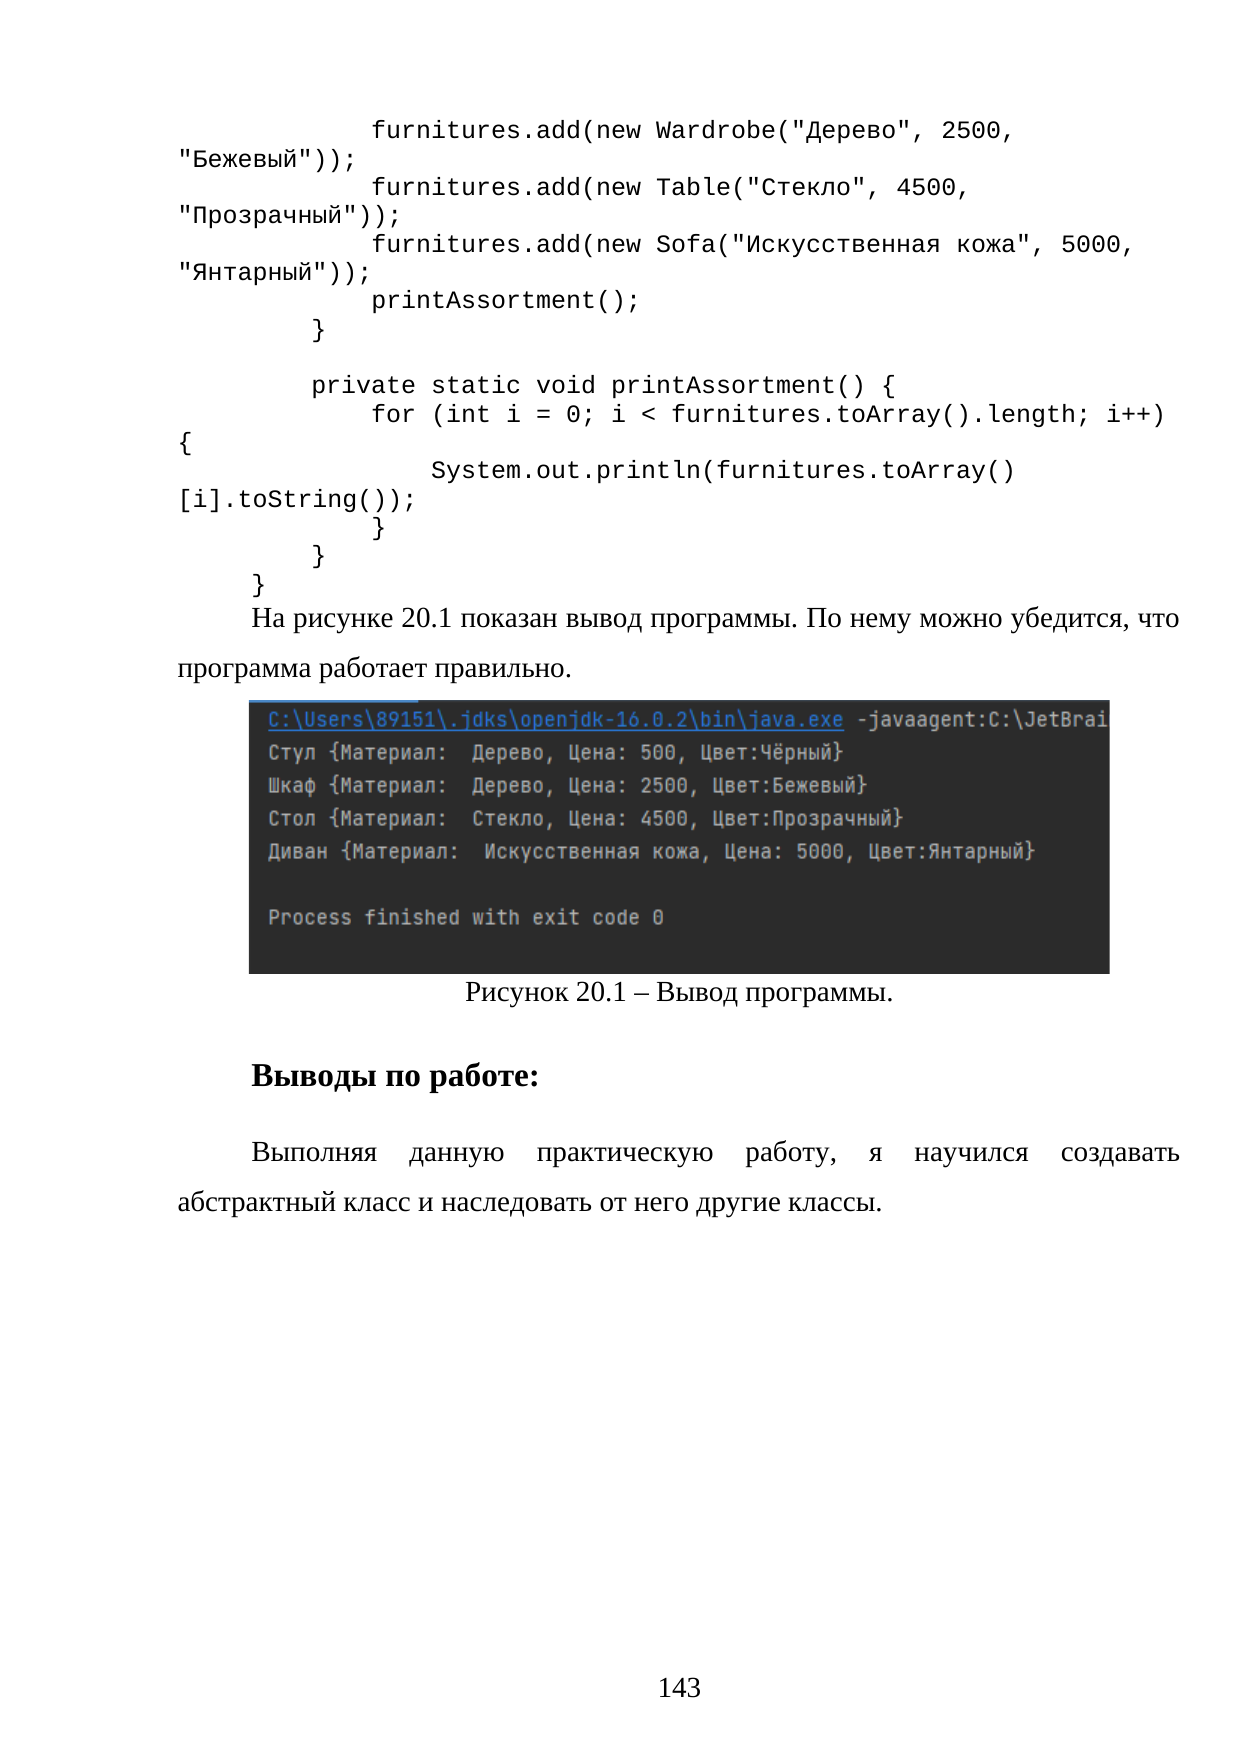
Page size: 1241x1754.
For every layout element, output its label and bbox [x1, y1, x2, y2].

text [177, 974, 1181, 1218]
picture [248, 700, 1110, 974]
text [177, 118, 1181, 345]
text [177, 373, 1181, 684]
